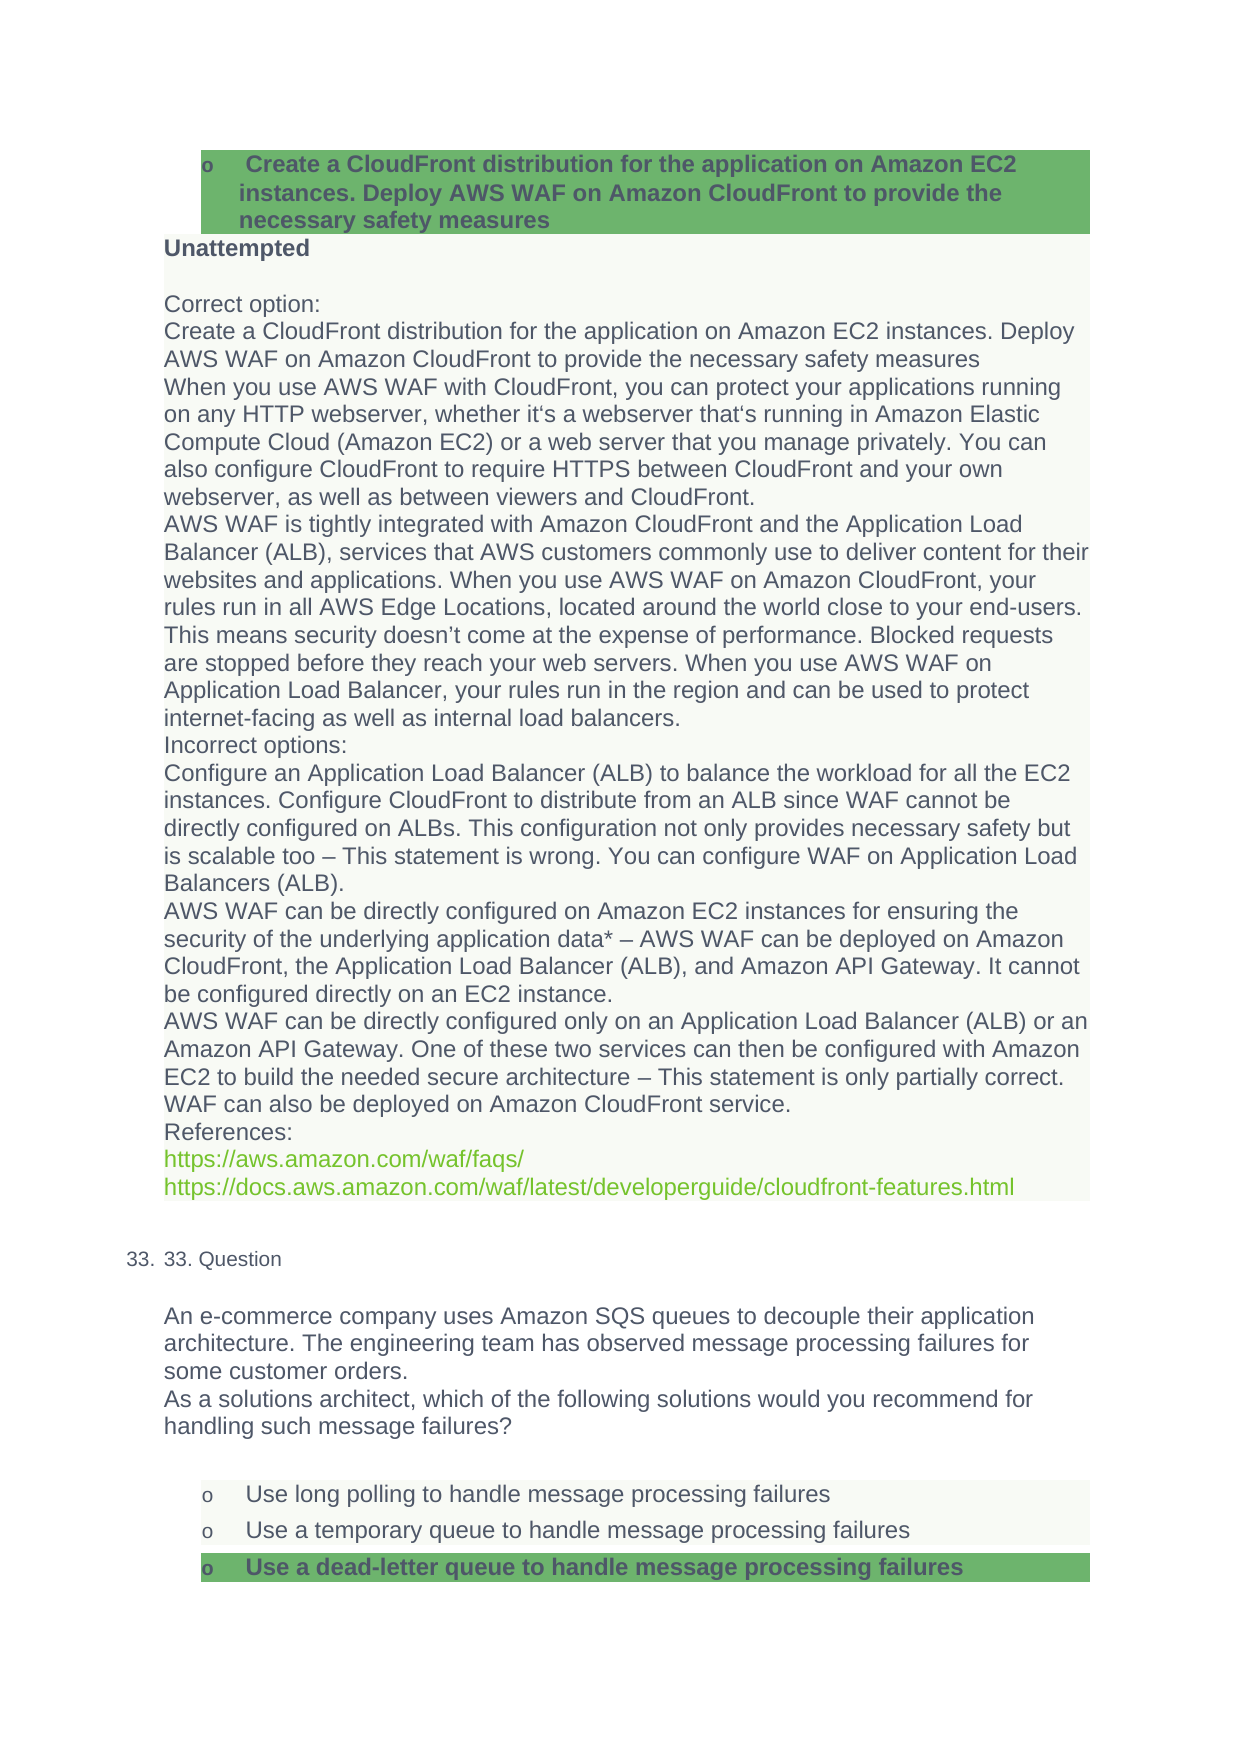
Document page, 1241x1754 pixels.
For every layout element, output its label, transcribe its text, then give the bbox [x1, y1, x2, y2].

list Use long polling to handle message processing failures [201, 1480, 1090, 1508]
list 33. Question [126, 1241, 1090, 1271]
text Unattempted [164, 234, 1090, 289]
text Correct option: Create a CloudFront distribution for the application on Amazon EC2 instances. Deploy AWS WAF on Amazon CloudFront to provide the necessary safety measures When you use AWS WAF with CloudFront, you can protect your applications running on any HTTP webserver, whether it‘s a webserver that‘s running in Amazon Elastic Compute Cloud (Amazon EC2) or a web server that you manage privately. You can also configure CloudFront to require HTTPS between CloudFront and your own webserver, as well as between viewers and CloudFront. AWS WAF is tightly integrated with Amazon CloudFront and the Application Load Balancer (ALB), services that AWS customers commonly use to deliver content for their websites and applications. When you use AWS WAF on Amazon CloudFront, your rules run in all AWS Edge Locations, located around the world close to your end-users. This means security doesn’t come at the expense of performance. Blocked requests are stopped before they reach your web servers. When you use AWS WAF on Application Load Balancer, your rules run in the region and can be used to protect internet-facing as well as internal load balancers. Incorrect options: Configure an Application Load Balancer (ALB) to balance the workload for all the EC2 instances. Configure CloudFront to distribute from an ALB since WAF cannot be directly configured on ALBs. This configuration not only provides necessary safety but is scalable too – This statement is wrong. You can configure WAF on Application Load Balancers (ALB). AWS WAF can be directly configured on Amazon EC2 instances for ensuring the security of the underlying application data* – AWS WAF can be deployed on Amazon CloudFront, the Application Load Balancer (ALB), and Amazon API Gateway. It cannot be configured directly on an EC2 instance. AWS WAF can be directly configured only on an Application Load Balancer (ALB) or an Amazon API Gateway. One of these two services can then be configured with Amazon EC2 to build the needed secure architecture – This statement is only partially correct. WAF can also be deployed on Amazon CloudFront service. References: https://aws.amazon.com/waf/faqs/ https://docs.aws.amazon.com/waf/latest/developerguide/cloudfront-features.html [164, 289, 1090, 1201]
list Use a dead-letter queue to handle message processing failures [201, 1553, 1090, 1582]
list Use a temporary queue to handle message processing failures [201, 1516, 1090, 1545]
list Create a CloudFront distribution for the application on Amazon EC2 instances. Deploy AWS WAF on Amazon CloudFront to provide the necessary safety measures [201, 150, 1090, 234]
text An e-commerce company uses Amazon SQS queues to decouple their application architecture. The engineering team has observed message processing failures for some customer orders. As a solutions architect, which of the following solutions would you recommend for handling such message failures? [164, 1302, 1090, 1440]
